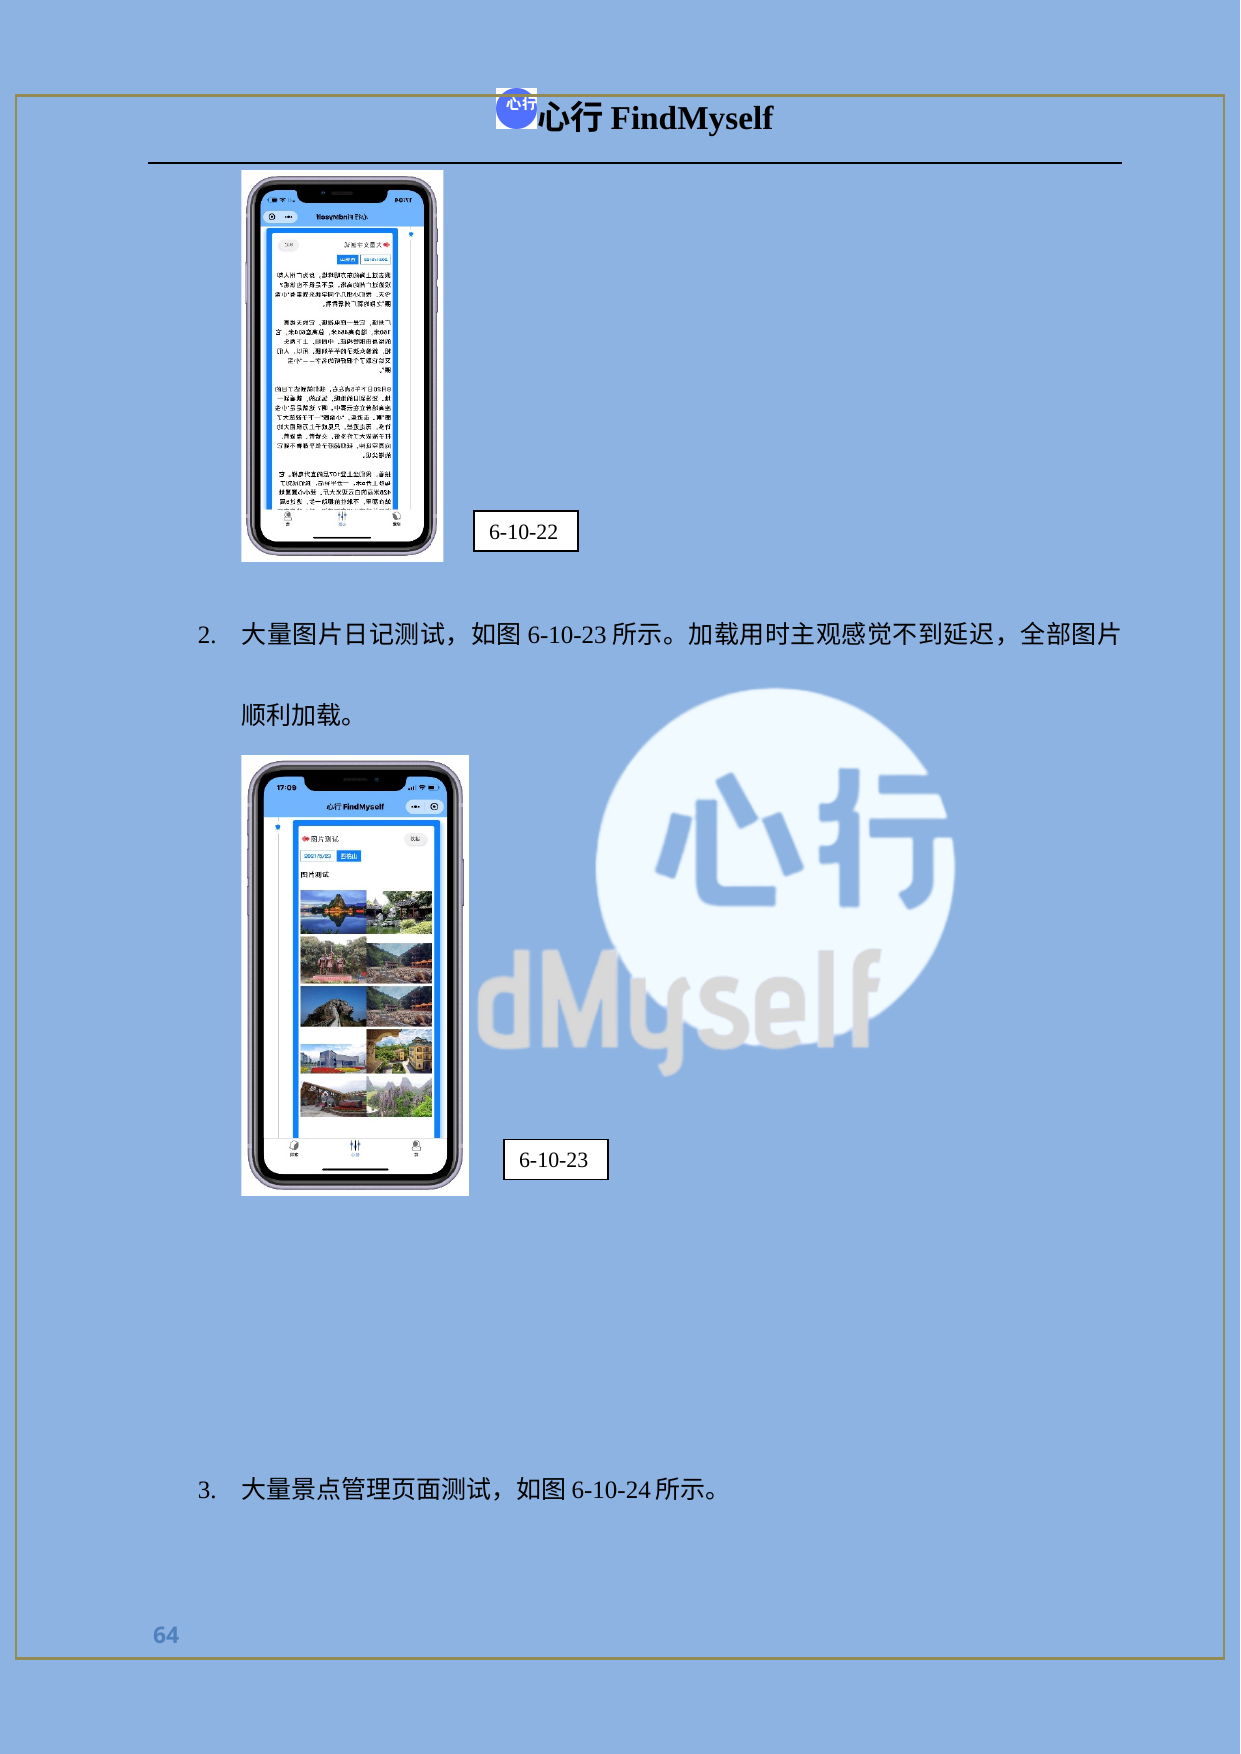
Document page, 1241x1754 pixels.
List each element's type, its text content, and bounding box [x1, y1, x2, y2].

picture [496, 97, 537, 129]
picture [241, 755, 469, 1196]
picture [241, 170, 444, 562]
list 大量景点管理页面测试，如图6-10-24所示。 [198, 1455, 1122, 1520]
list 大量图片日记测试，如图6-10-23所示。加载用时主观感觉不到延迟，全部图片顺利加载。 [198, 600, 1122, 746]
picture [496, 88, 537, 94]
